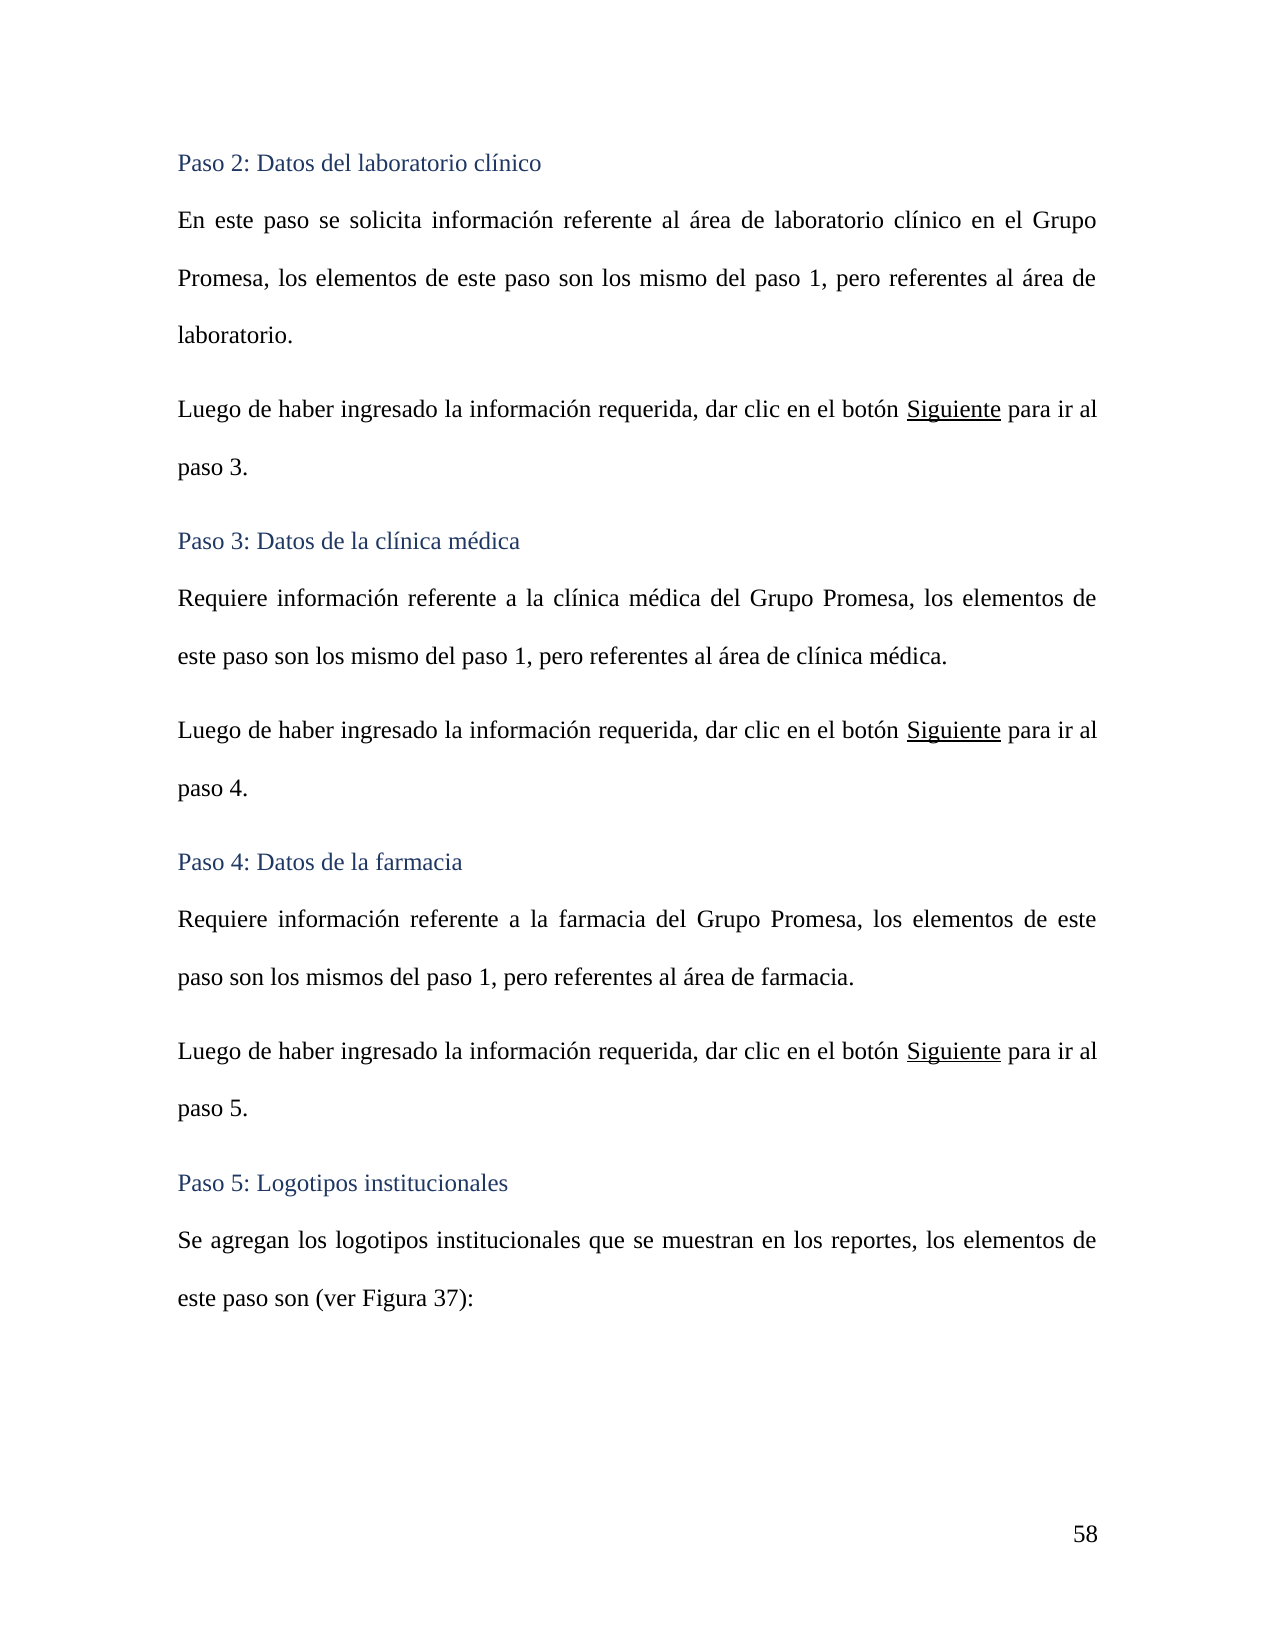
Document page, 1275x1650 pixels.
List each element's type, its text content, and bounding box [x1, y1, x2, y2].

text Paso 3: Datos de la clínica médica [177, 526, 1098, 555]
text Requiere información referente a la clínica médica del Grupo Promesa, los elementos de este paso son los mismo del paso 1, pero referentes al área de clínica médica. [177, 583, 1098, 670]
text En este paso se solicita información referente al área de laboratorio clínico en el Grupo Promesa, los elementos de este paso son los mismo del paso 1, pero referentes al área de laboratorio. [177, 205, 1098, 349]
text Requiere información referente a la farmacia del Grupo Promesa, los elementos de este paso son los mismos del paso 1, pero referentes al área de farmacia. [177, 904, 1098, 991]
text Luego de haber ingresado la información requerida, dar clic en el botón Siguiente para ir al paso 5. [177, 1036, 1098, 1122]
text Paso 5: Logotipos institucionales [177, 1168, 1098, 1196]
text Luego de haber ingresado la información requerida, dar clic en el botón Siguiente para ir al paso 3. [177, 394, 1098, 481]
text Paso 2: Datos del laboratorio clínico [177, 148, 1098, 176]
text Se agregan los logotipos institucionales que se muestran en los reportes, los elementos de este paso son (ver Figura 37): [177, 1225, 1098, 1311]
text Luego de haber ingresado la información requerida, dar clic en el botón Siguiente para ir al paso 4. [177, 715, 1098, 801]
text Paso 4: Datos de la farmacia [177, 847, 1098, 876]
